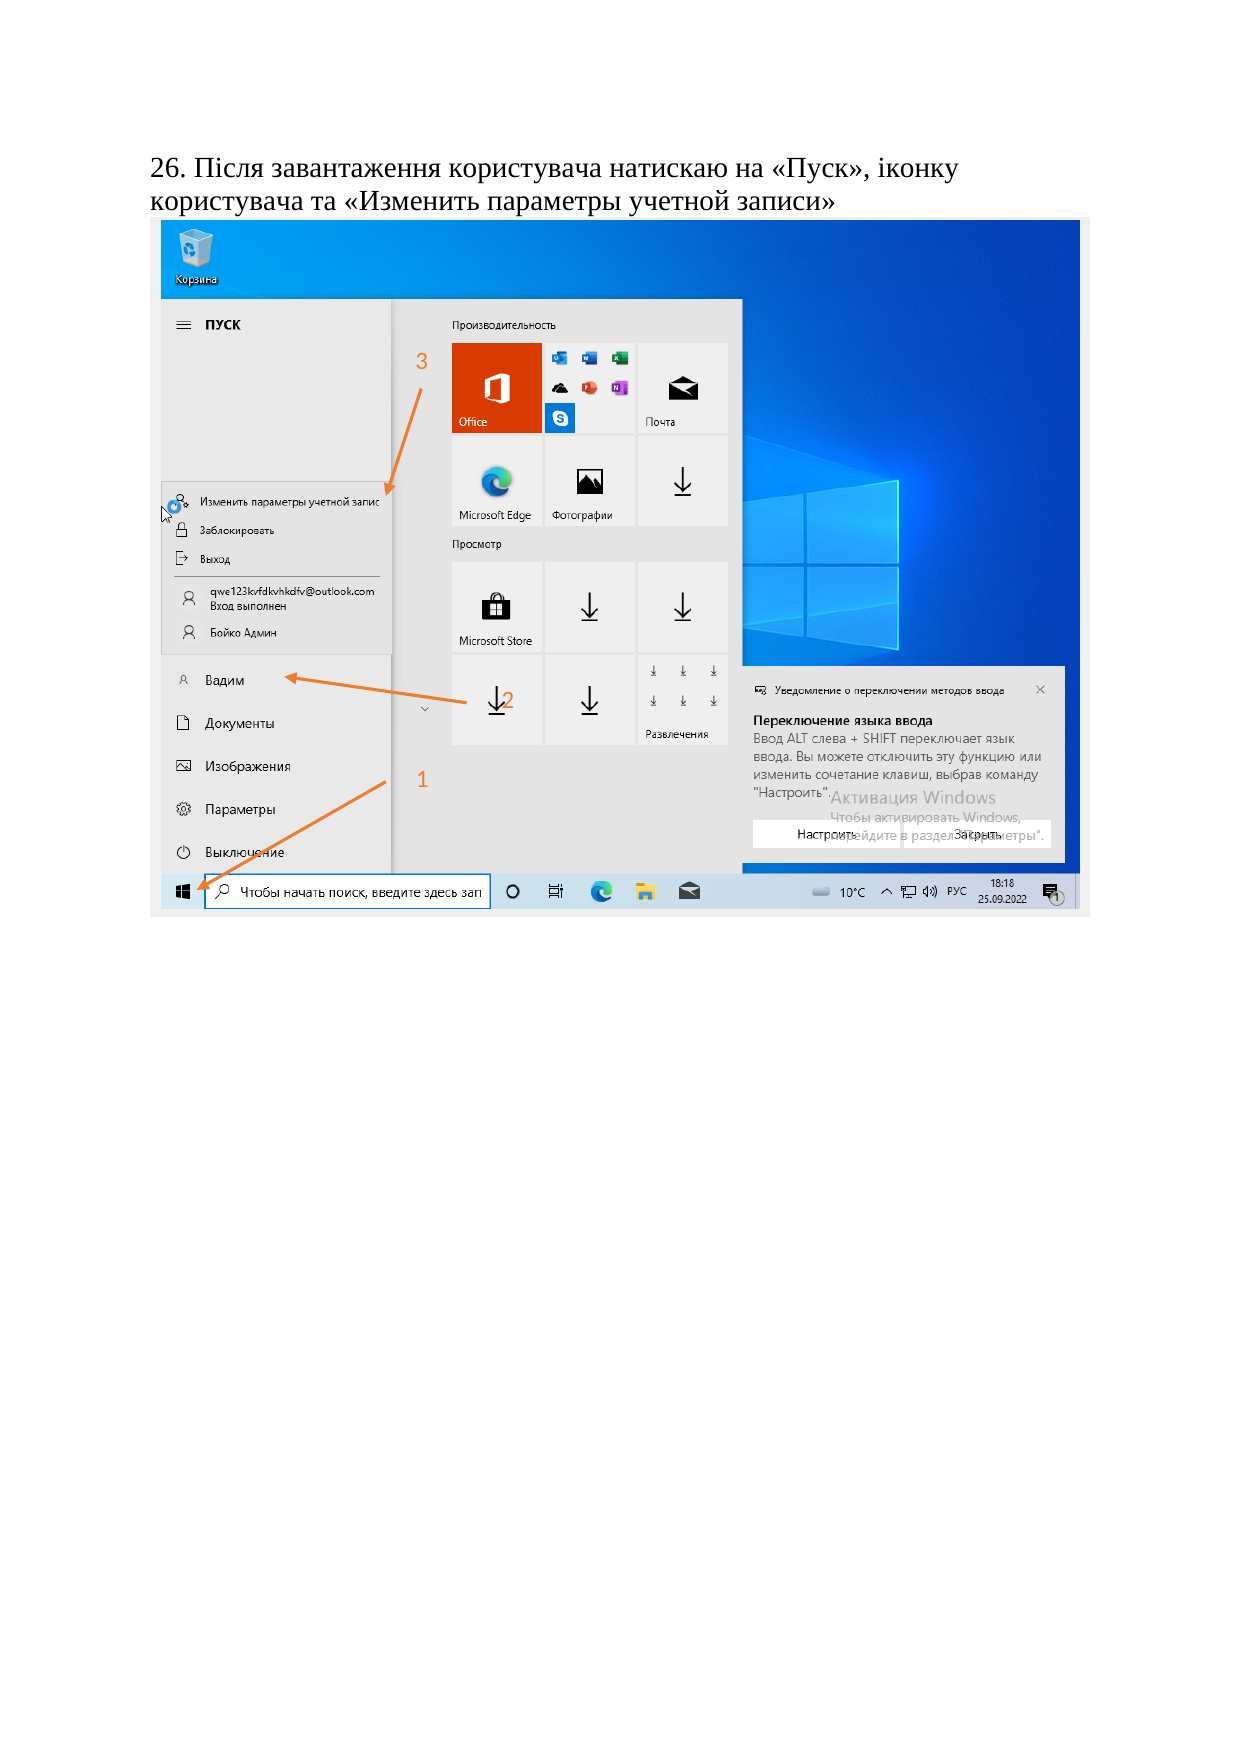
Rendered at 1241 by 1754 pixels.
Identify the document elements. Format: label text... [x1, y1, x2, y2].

text 26. Після завантаження користувача натискаю на «Пуск», іконку користувача та «Изменить параметры учетной записи» [150, 150, 1090, 217]
picture [150, 217, 1091, 917]
